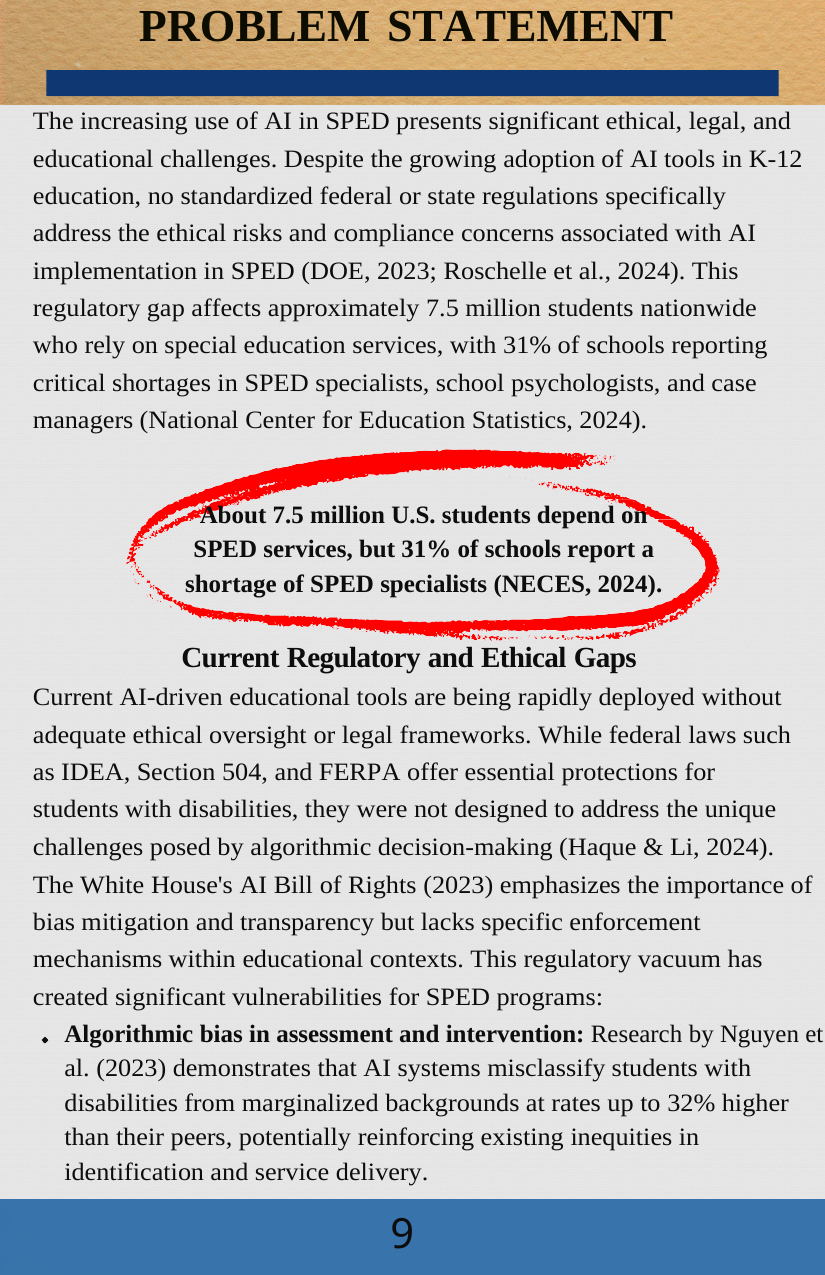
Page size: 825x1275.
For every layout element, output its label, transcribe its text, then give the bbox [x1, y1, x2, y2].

text Current Regulatory and Ethical Gaps [181, 640, 825, 673]
text The White House's AI Bill of Rights (2023) emphasizes the importance of bias mitigation and transparency but lacks specific enforcement mechanisms within educational contexts. This regulatory vacuum has created significant vulnerabilities for SPED programs: [33, 870, 825, 1010]
picture [0, 0, 825, 1275]
text About 7.5 million U.S. students depend on SPED services, but 31% of schools report a shortage of SPED specialists (NECES, 2024). [169, 500, 677, 598]
subtitle PROBLEM STATEMENT [8, 0, 803, 52]
text Current AI-driven educational tools are being rapidly deployed without adequate ethical oversight or legal frameworks. While federal laws such as IDEA, Section 504, and FERPA offer essential protections for students with disabilities, they were not designed to address the unique challenges posed by algorithmic decision-making (Haque & Li, 2024). [33, 682, 795, 860]
text The increasing use of AI in SPED presents significant ethical, legal, and educational challenges. Despite the growing adoption of AI tools in K-12 education, no standardized federal or state regulations specifically address the ethical risks and compliance concerns associated with AI implementation in SPED (DOE, 2023; Roschelle et al., 2024). This regulatory gap affects approximately 7.5 million students nationwide who rely on special education services, with 31% of schools reporting critical shortages in SPED specialists, school psychologists, and case managers (National Center for Education Statistics, 2024). [33, 107, 805, 434]
text Algorithmic bias in assessment and intervention: Research by Nguyen et al. (2023) demonstrates that AI systems misclassify students with disabilities from marginalized backgrounds at rates up to 32% higher than their peers, potentially reinforcing existing inequities in identification and service delivery. [64, 1019, 825, 1186]
subtitle 9 [2, 1204, 803, 1261]
